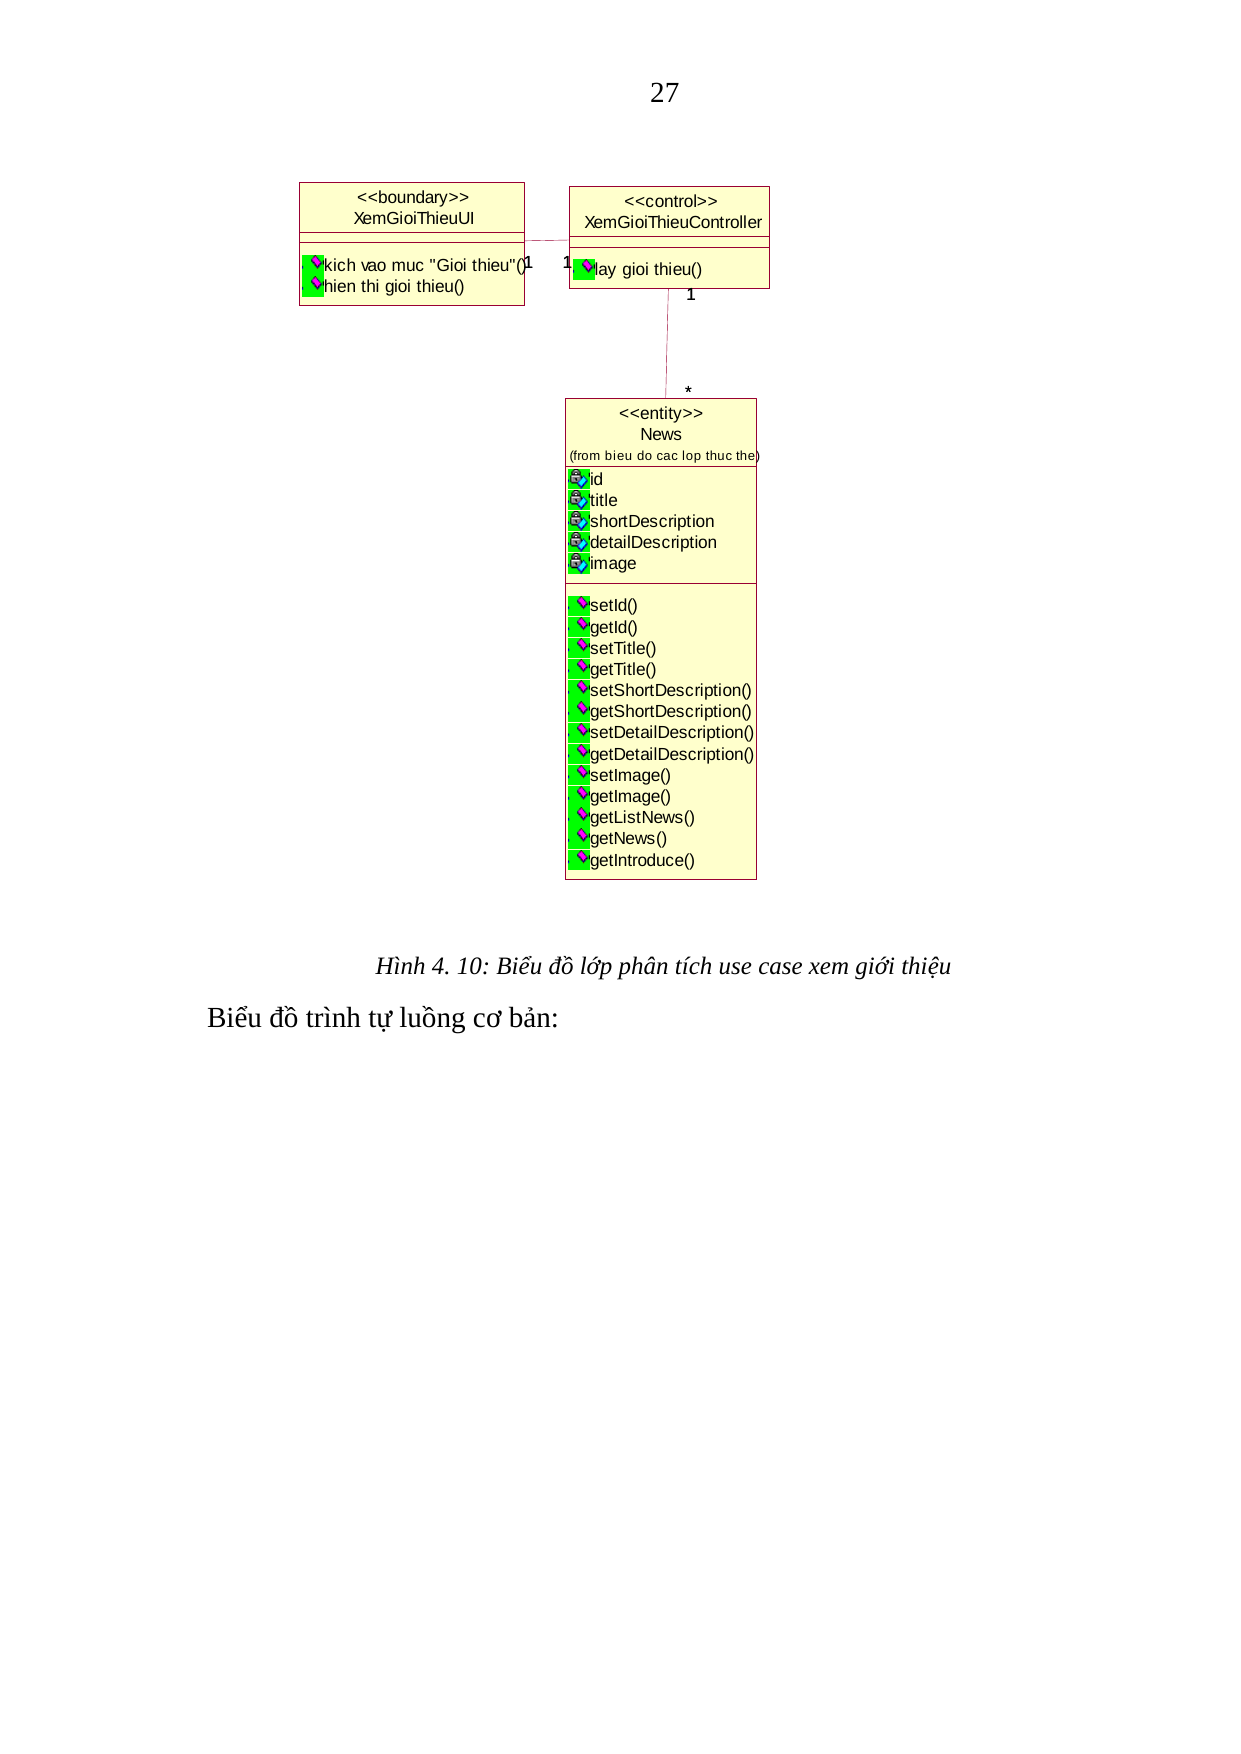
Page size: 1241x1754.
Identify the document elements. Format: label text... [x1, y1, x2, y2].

text Biểu đồ trình tự luồng cơ bản: [207, 1001, 1122, 1034]
